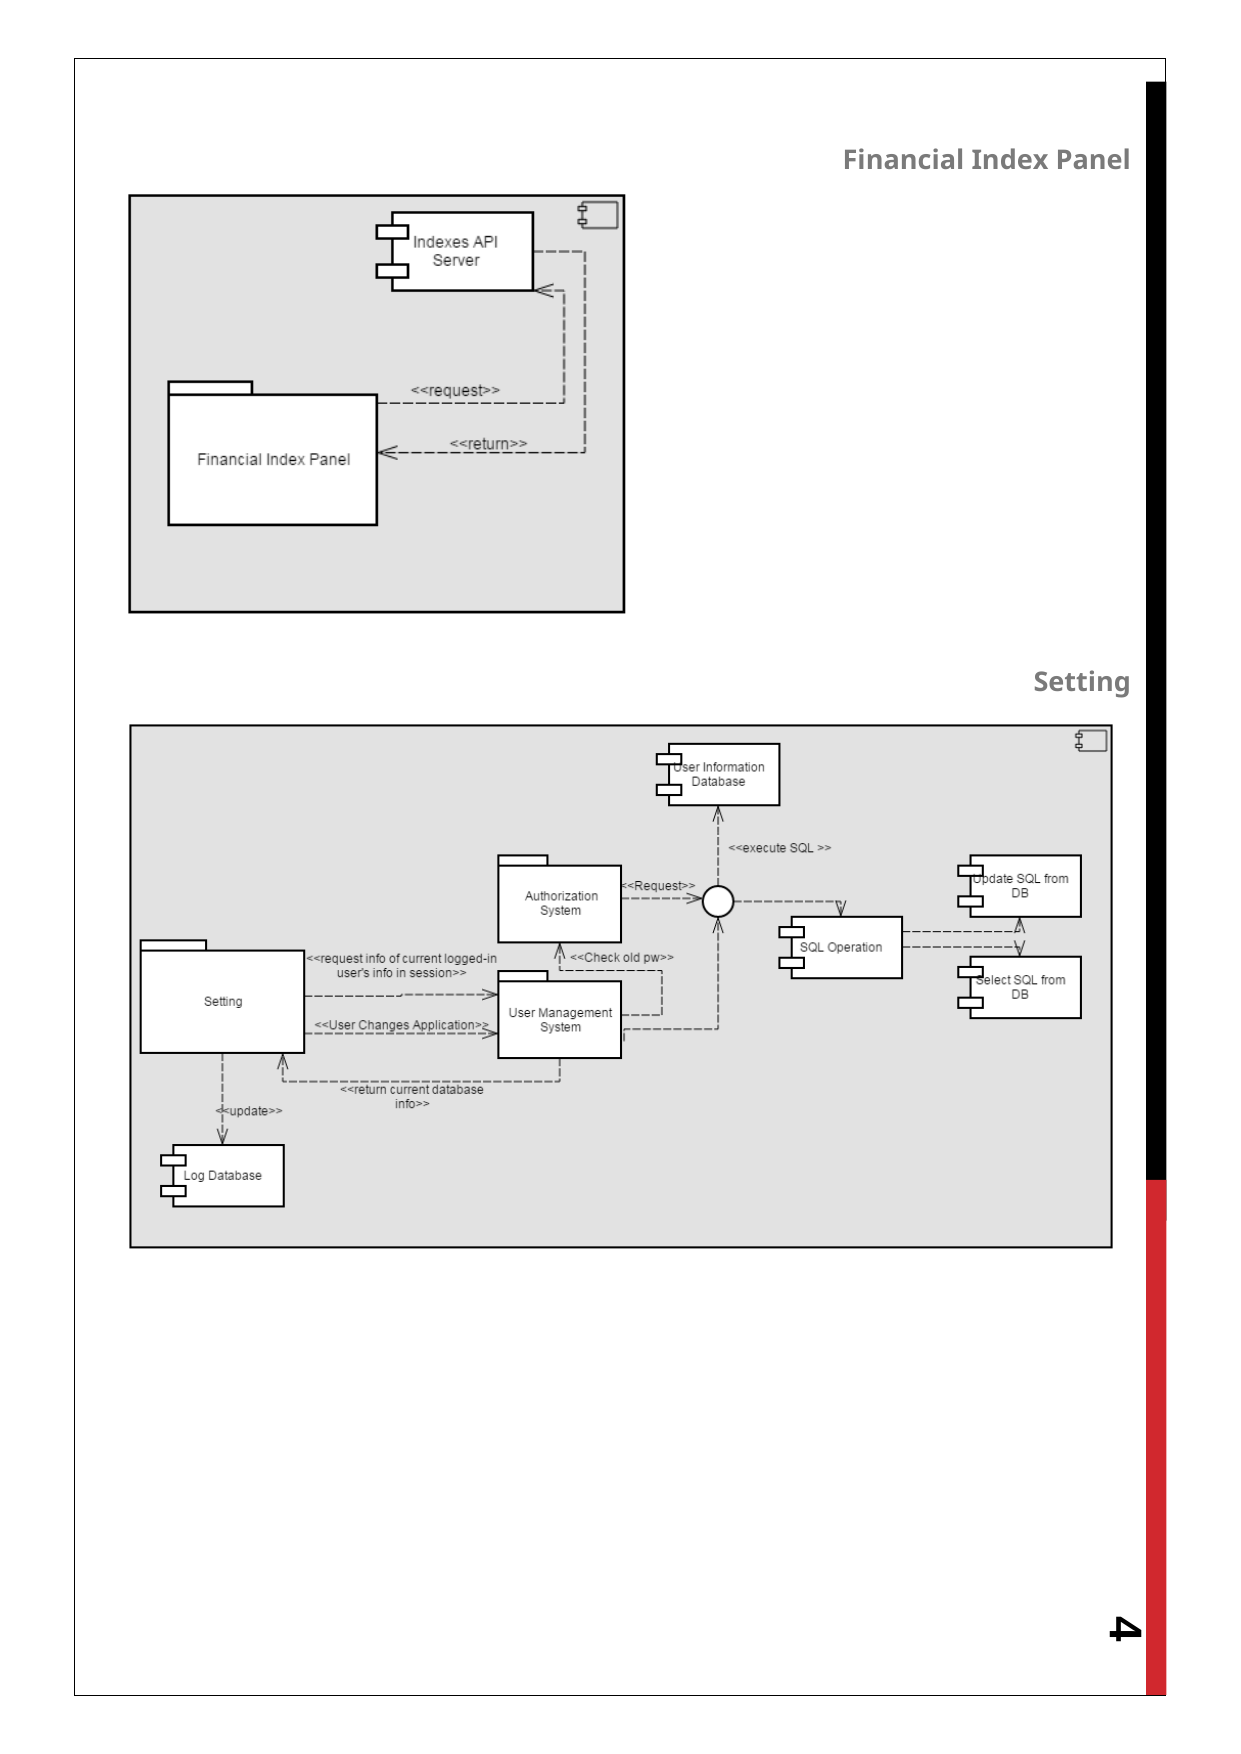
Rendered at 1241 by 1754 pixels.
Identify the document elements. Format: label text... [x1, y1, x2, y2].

picture [109, 184, 654, 637]
subtitle Setting [109, 662, 1131, 699]
picture [109, 706, 1130, 1274]
subtitle Financial Index Panel [109, 140, 1131, 177]
